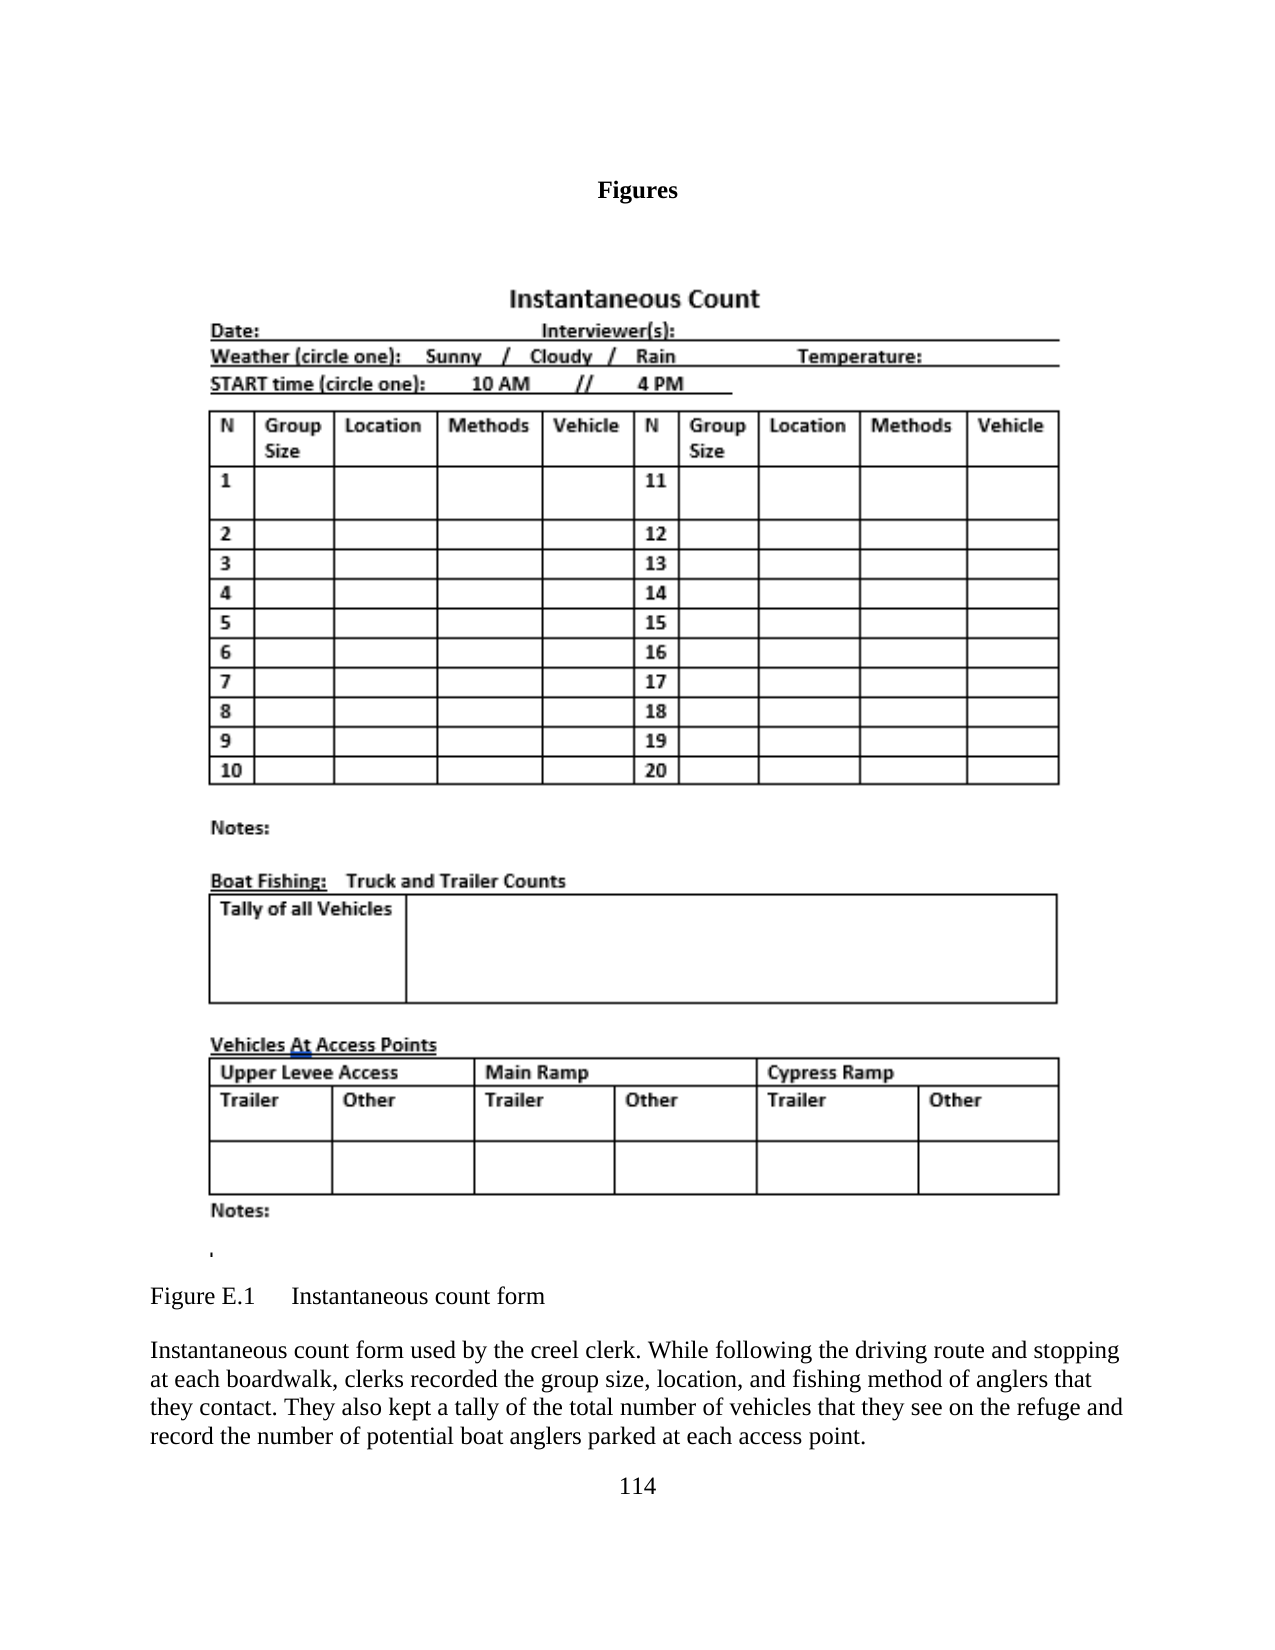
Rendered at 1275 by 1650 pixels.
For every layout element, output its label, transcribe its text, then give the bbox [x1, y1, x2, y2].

title Instantaneous count form [150, 1281, 1125, 1310]
list Figures [150, 175, 1125, 204]
picture [172, 253, 1103, 1257]
text Instantaneous count form used by the creel clerk. While following the driving route and stopping at each boardwalk, clerks recorded the group size, location, and fishing method of anglers that they contact. They also kept a tally of the total number of vehicles that they see on the refuge and record the number of potential boat anglers parked at each access point. [150, 1335, 1125, 1450]
